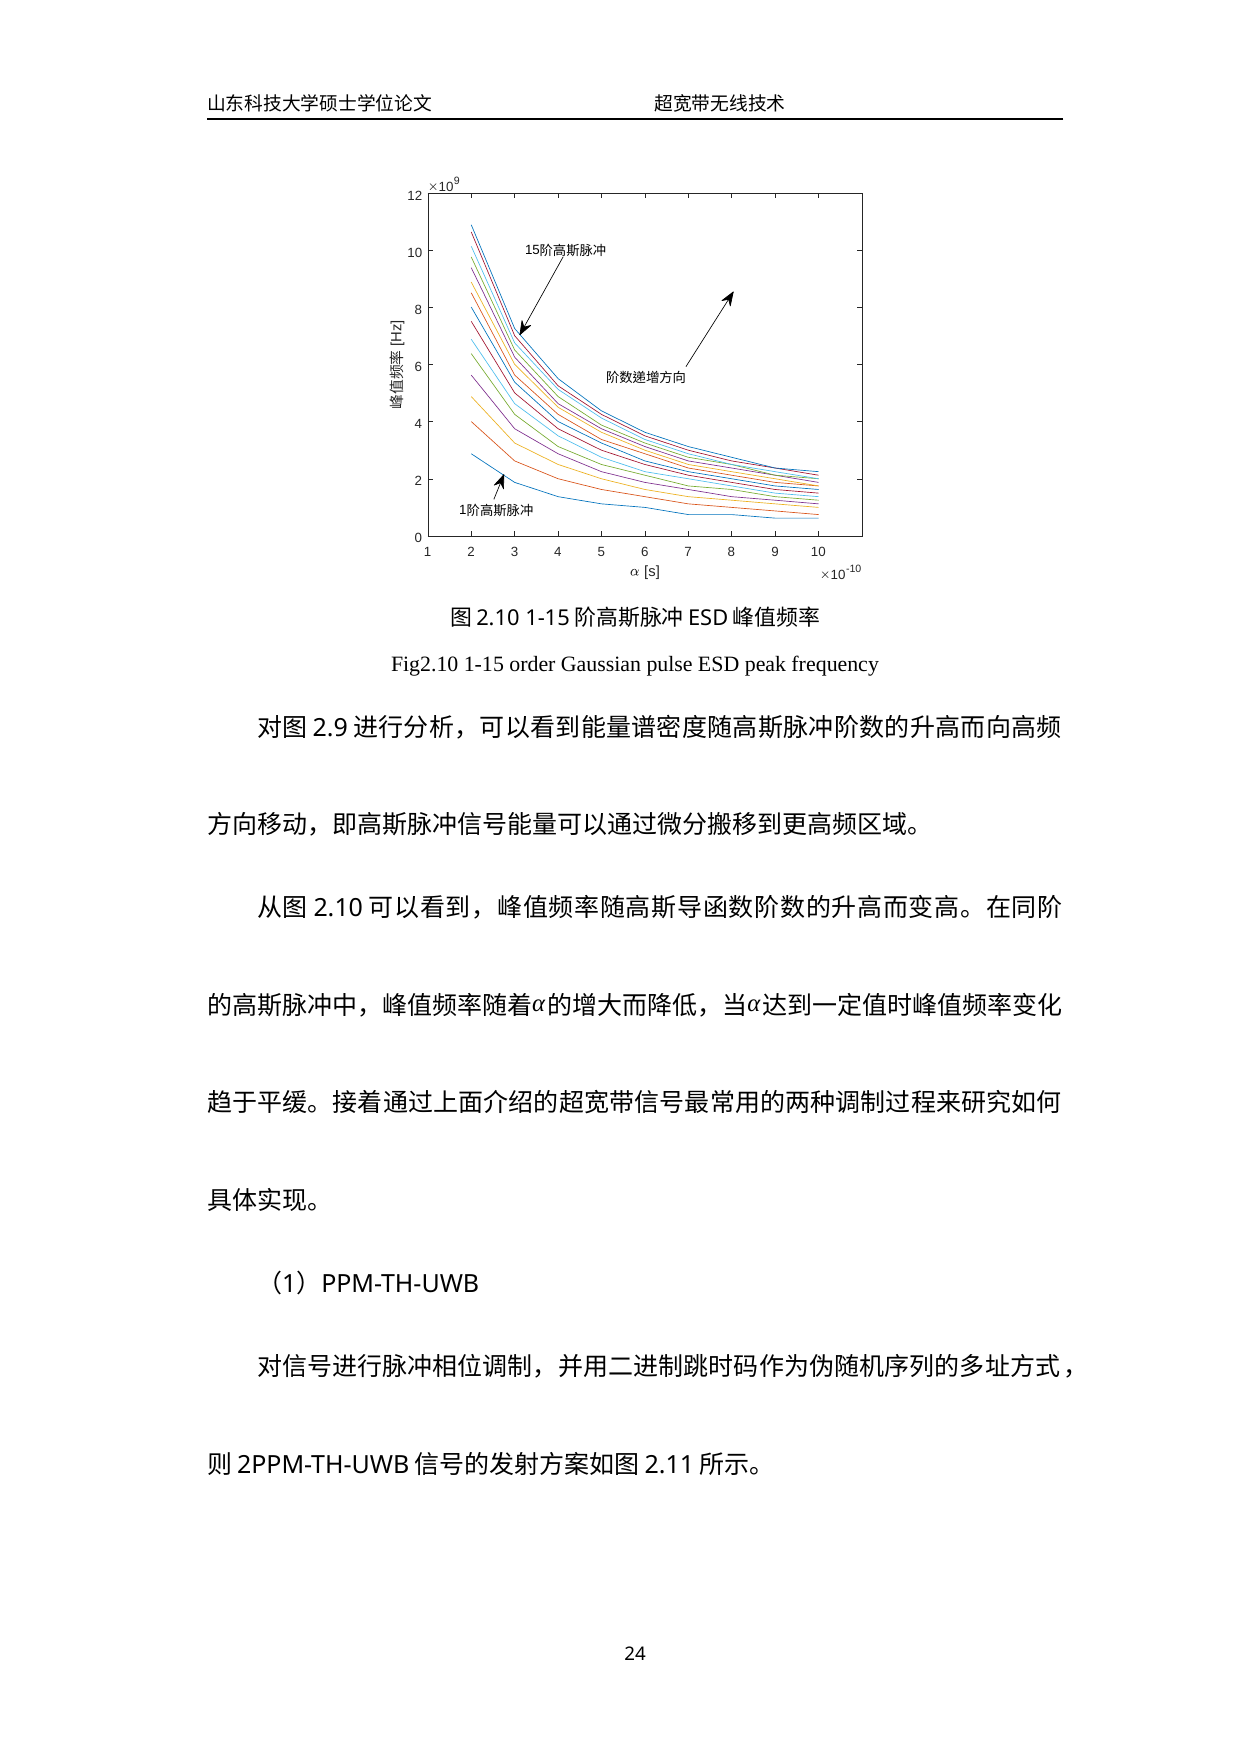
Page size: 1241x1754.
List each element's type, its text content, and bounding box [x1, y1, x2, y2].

text 对信号进行脉冲相位调制，并用二进制跳时码作为伪随机序列的多址方式，则2PPM-TH-UWB信号的发射方案如图2.11所示。 [207, 1332, 1063, 1495]
text 对图2.9进行分析，可以看到能量谱密度随高斯脉冲阶数的升高而向高频方向移动，即高斯脉冲信号能量可以通过微分搬移到更高频区域。 [207, 693, 1063, 855]
text 从图2.10可以看到，峰值频率随高斯导函数阶数的升高而变高。在同阶的高斯脉冲中，峰值频率随着的增大而降低，当达到一定值时峰值频率变化趋于平缓。接着通过上面介绍的超宽带信号最常用的两种调制过程来研究如何具体实现。 [207, 873, 1063, 1231]
text （1）PPM-TH-UWB [207, 1249, 1063, 1314]
text 图2.10 1-15阶高斯脉冲ESD峰值频率 [207, 599, 1063, 632]
text Fig2.10 1-15 order Gaussian pulse ESD peak frequency [207, 648, 1063, 680]
